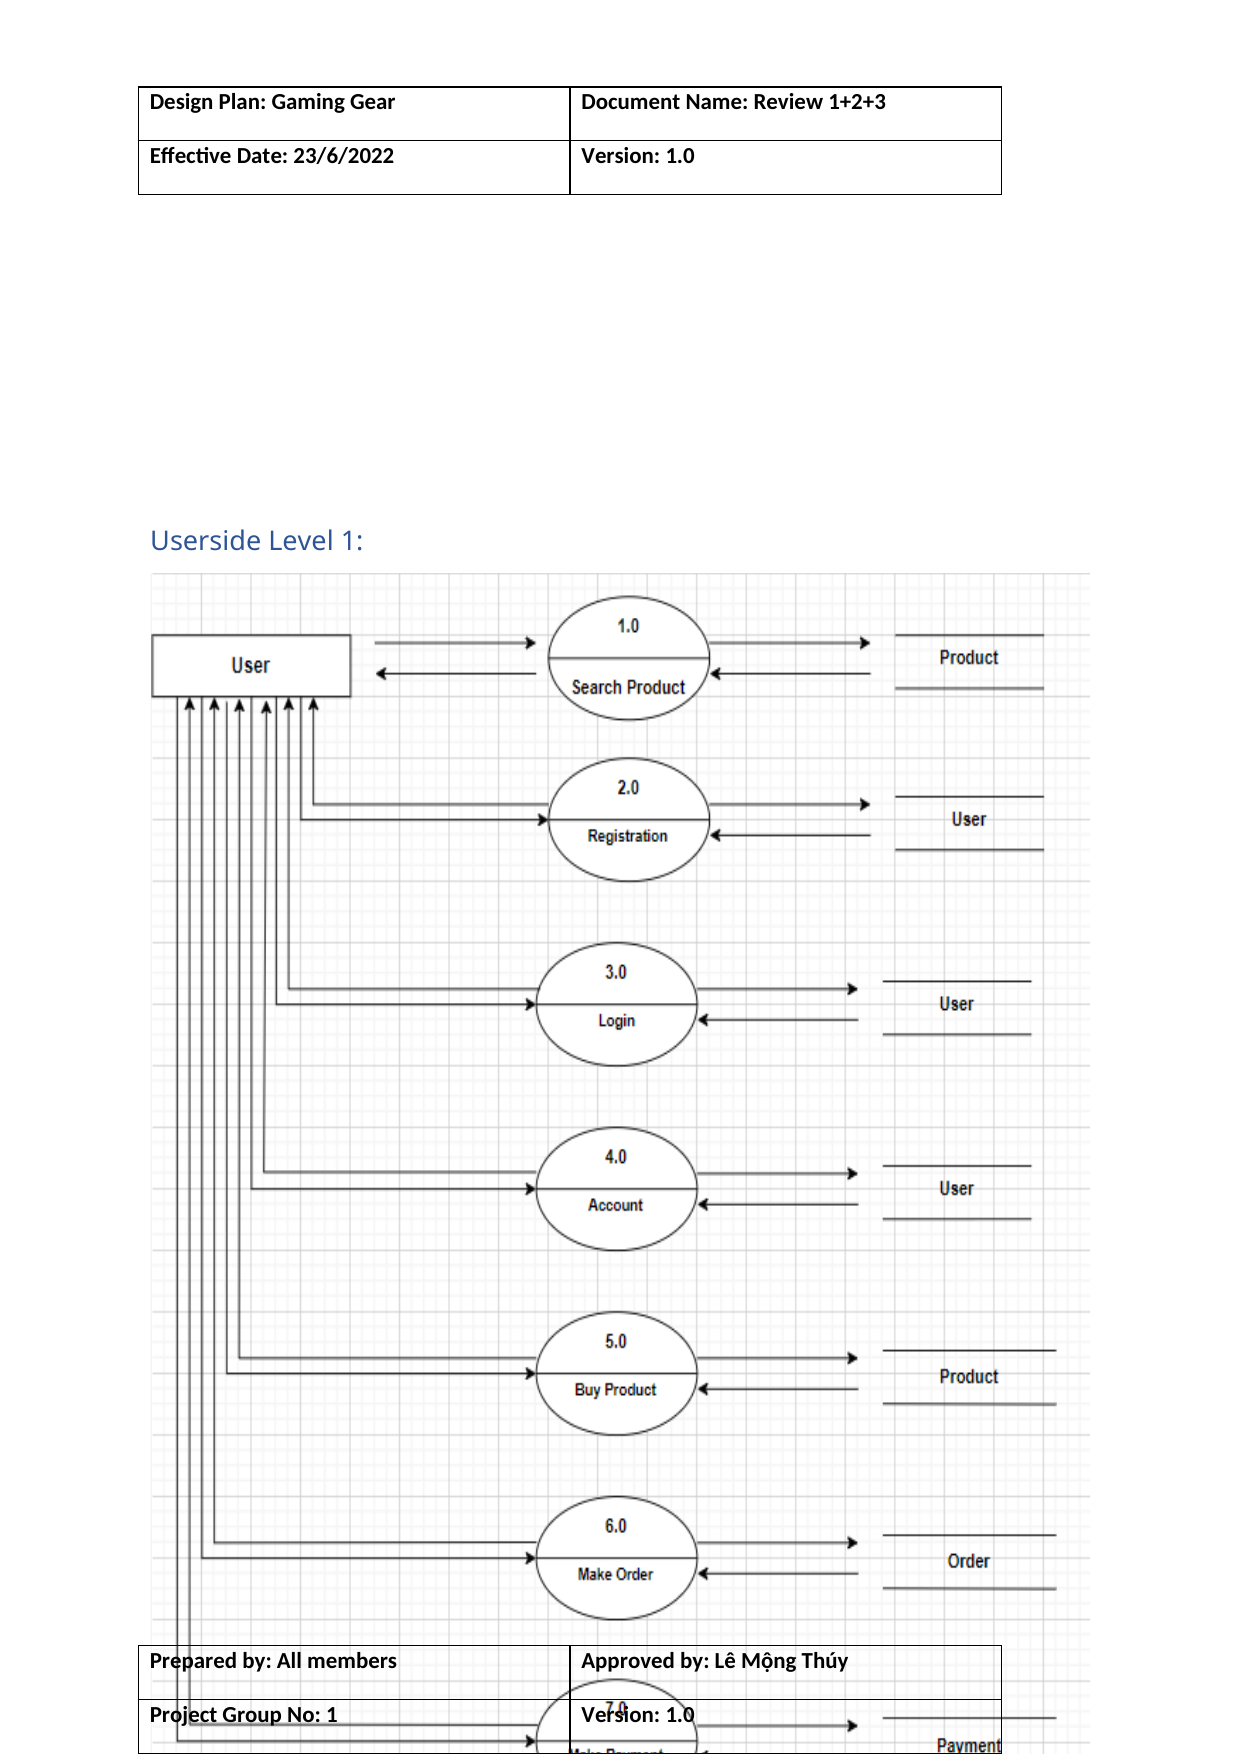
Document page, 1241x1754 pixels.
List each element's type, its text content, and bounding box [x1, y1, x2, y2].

picture [571, 1646, 1001, 1699]
picture [150, 1700, 569, 1753]
picture [571, 1700, 1001, 1753]
picture [150, 1646, 569, 1699]
text Userside Level 1: [150, 521, 1090, 558]
picture [150, 573, 1091, 1754]
